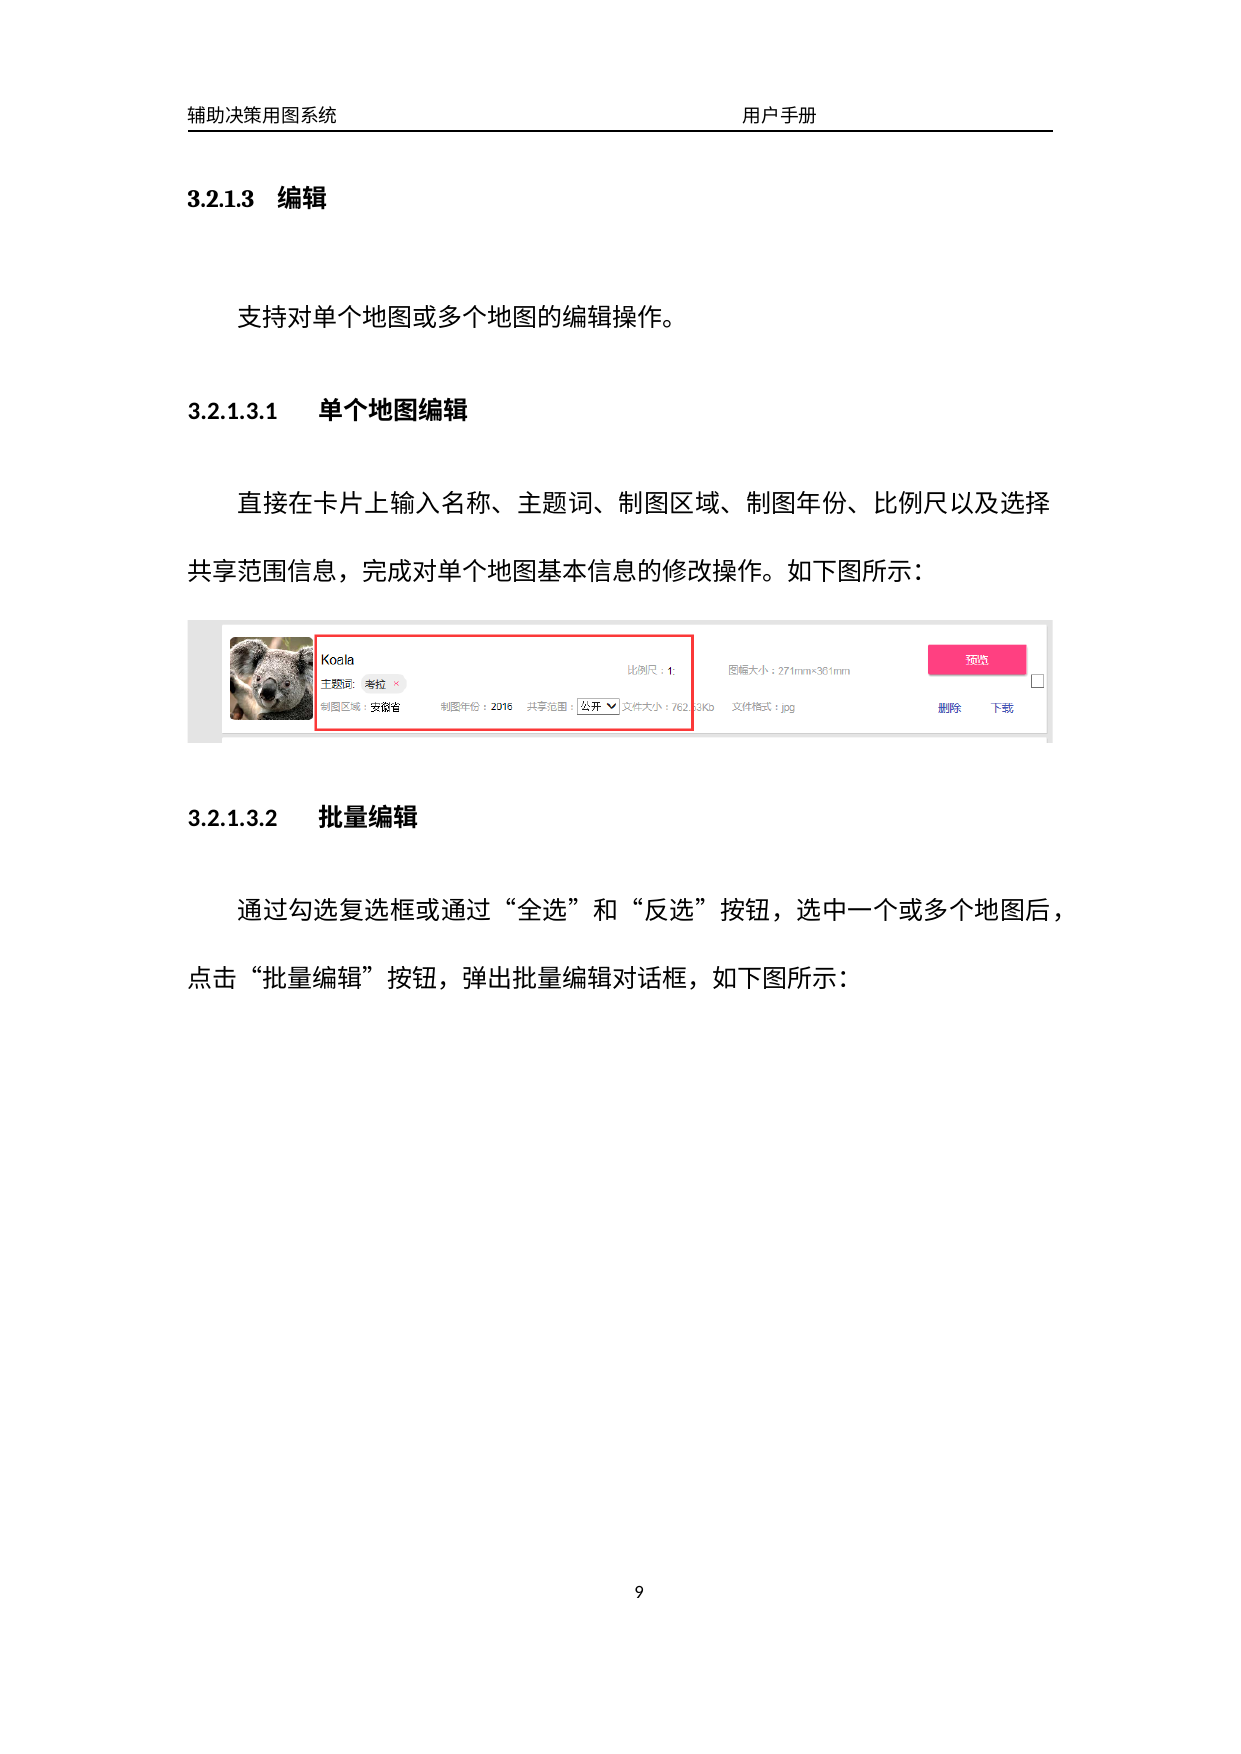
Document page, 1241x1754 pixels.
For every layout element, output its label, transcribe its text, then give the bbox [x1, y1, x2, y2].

subtitle 编辑 [187, 162, 1053, 230]
subtitle 单个地图编辑 [187, 375, 1053, 443]
picture [187, 620, 1053, 743]
text 直接在卡片上输入名称、主题词、制图区域、制图年份、比例尺以及选择共享范围信息，完成对单个地图基本信息的修改操作。如下图所示： [187, 468, 1053, 603]
text 通过勾选复选框或通过“全选”和“反选”按钮，选中一个或多个地图后，点击“批量编辑”按钮，弹出批量编辑对话框，如下图所示： [187, 874, 1053, 1010]
subtitle 批量编辑 [187, 781, 1053, 849]
text 支持对单个地图或多个地图的编辑操作。 [187, 282, 1053, 350]
